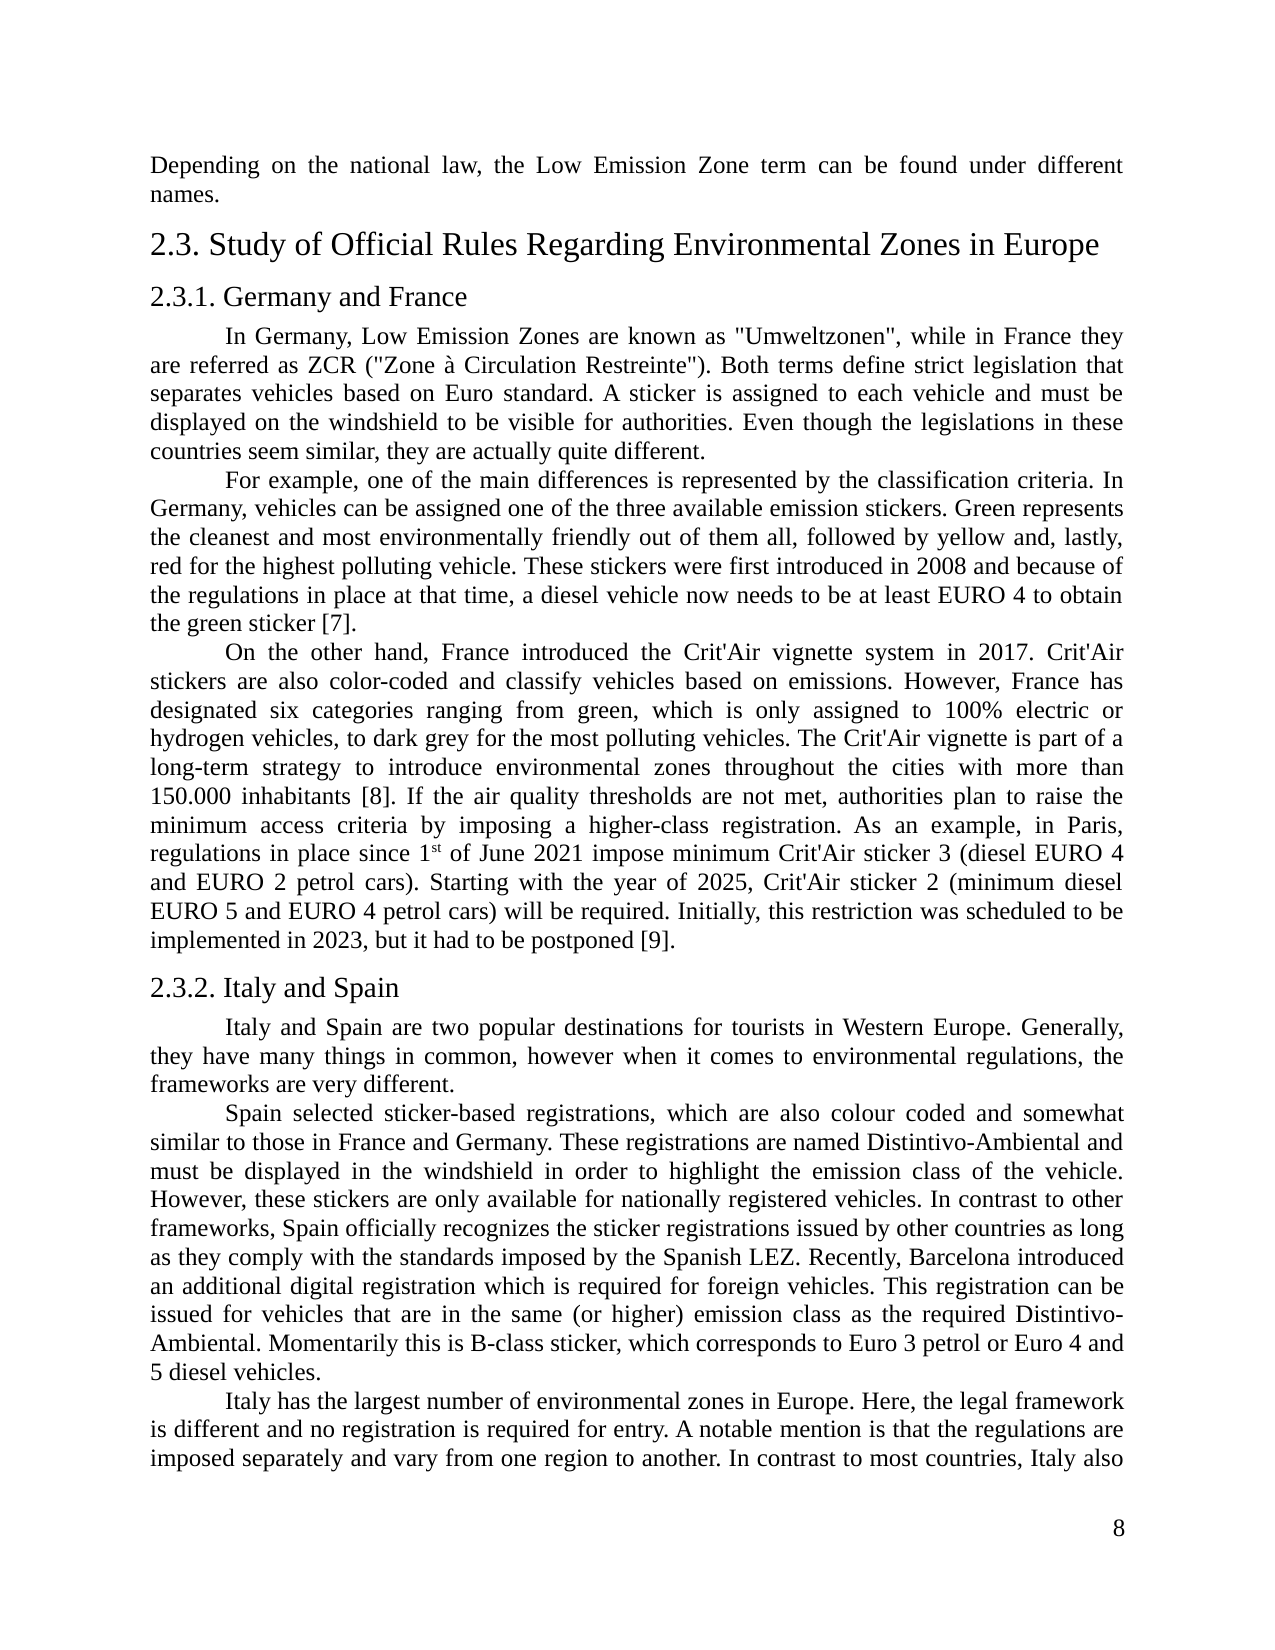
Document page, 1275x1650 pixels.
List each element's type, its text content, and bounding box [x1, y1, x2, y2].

subtitle 2.3.1. Germany and France [150, 279, 1125, 313]
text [150, 150, 1125, 207]
text In Germany, Low Emission Zones are known as "Umweltzonen", while in France they are referred as ZCR ("Zone à Circulation Restreinte"). Both terms define strict legislation that separates vehicles based on Euro standard. A sticker is assigned to each vehicle and must be displayed on the windshield to be visible for authorities. Even though the legislations in these countries seem similar, they are actually quite different. [150, 321, 1125, 465]
subtitle 2.3. Study of Official Rules Regarding Environmental Zones in Europe [150, 224, 1125, 262]
text Italy and Spain are two popular destinations for tourists in Western Europe. Generally, they have many things in common, however when it comes to environmental regulations, the frameworks are very different. [150, 1012, 1125, 1098]
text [150, 1386, 1125, 1472]
text Spain selected sticker-based registrations, which are also colour coded and somewhat similar to those in France and Germany. These registrations are named Distintivo-Ambiental and must be displayed in the windshield in order to highlight the emission class of the vehicle. However, these stickers are only available for nationally registered vehicles. In contrast to other frameworks, Spain officially recognizes the sticker registrations issued by other countries as long as they comply with the standards imposed by the Spanish LEZ. Recently, Barcelona introduced an additional digital registration which is required for foreign vehicles. This registration can be issued for vehicles that are in the same (or higher) emission class as the required Distintivo-Ambiental. Momentarily this is B-class sticker, which corresponds to Euro 3 petrol or Euro 4 and 5 diesel vehicles. [150, 1098, 1125, 1386]
text For example, one of the main differences is represented by the classification criteria. In Germany, vehicles can be assigned one of the three available emission stickers. Green represents the cleanest and most environmentally friendly out of them all, followed by yellow and, lastly, red for the highest polluting vehicle. These stickers were first introduced in 2008 and because of the regulations in place at that time, a diesel vehicle now needs to be at least EURO 4 to obtain the green sticker [7]. [150, 465, 1125, 637]
text On the other hand, France introduced the Crit'Air vignette system in 2017. Crit'Air stickers are also color-coded and classify vehicles based on emissions. However, France has designated six categories ranging from green, which is only assigned to 100% electric or hydrogen vehicles, to dark grey for the most polluting vehicles. The Crit'Air vignette is part of a long-term strategy to introduce environmental zones throughout the cities with more than 150.000 inhabitants [8]. If the air quality thresholds are not met, authorities plan to raise the minimum access criteria by imposing a higher-class registration. As an example, in Paris, regulations in place since 1st of June 2021 impose minimum Crit'Air sticker 3 (diesel EURO 4 and EURO 2 petrol cars). Starting with the year of 2025, Crit'Air sticker 2 (minimum diesel EURO 5 and EURO 4 petrol cars) will be required. Initially, this restriction was scheduled to be implemented in 2023, but it had to be postponed [9]. [150, 637, 1125, 953]
subtitle 2.3.2. Italy and Spain [150, 970, 1125, 1004]
